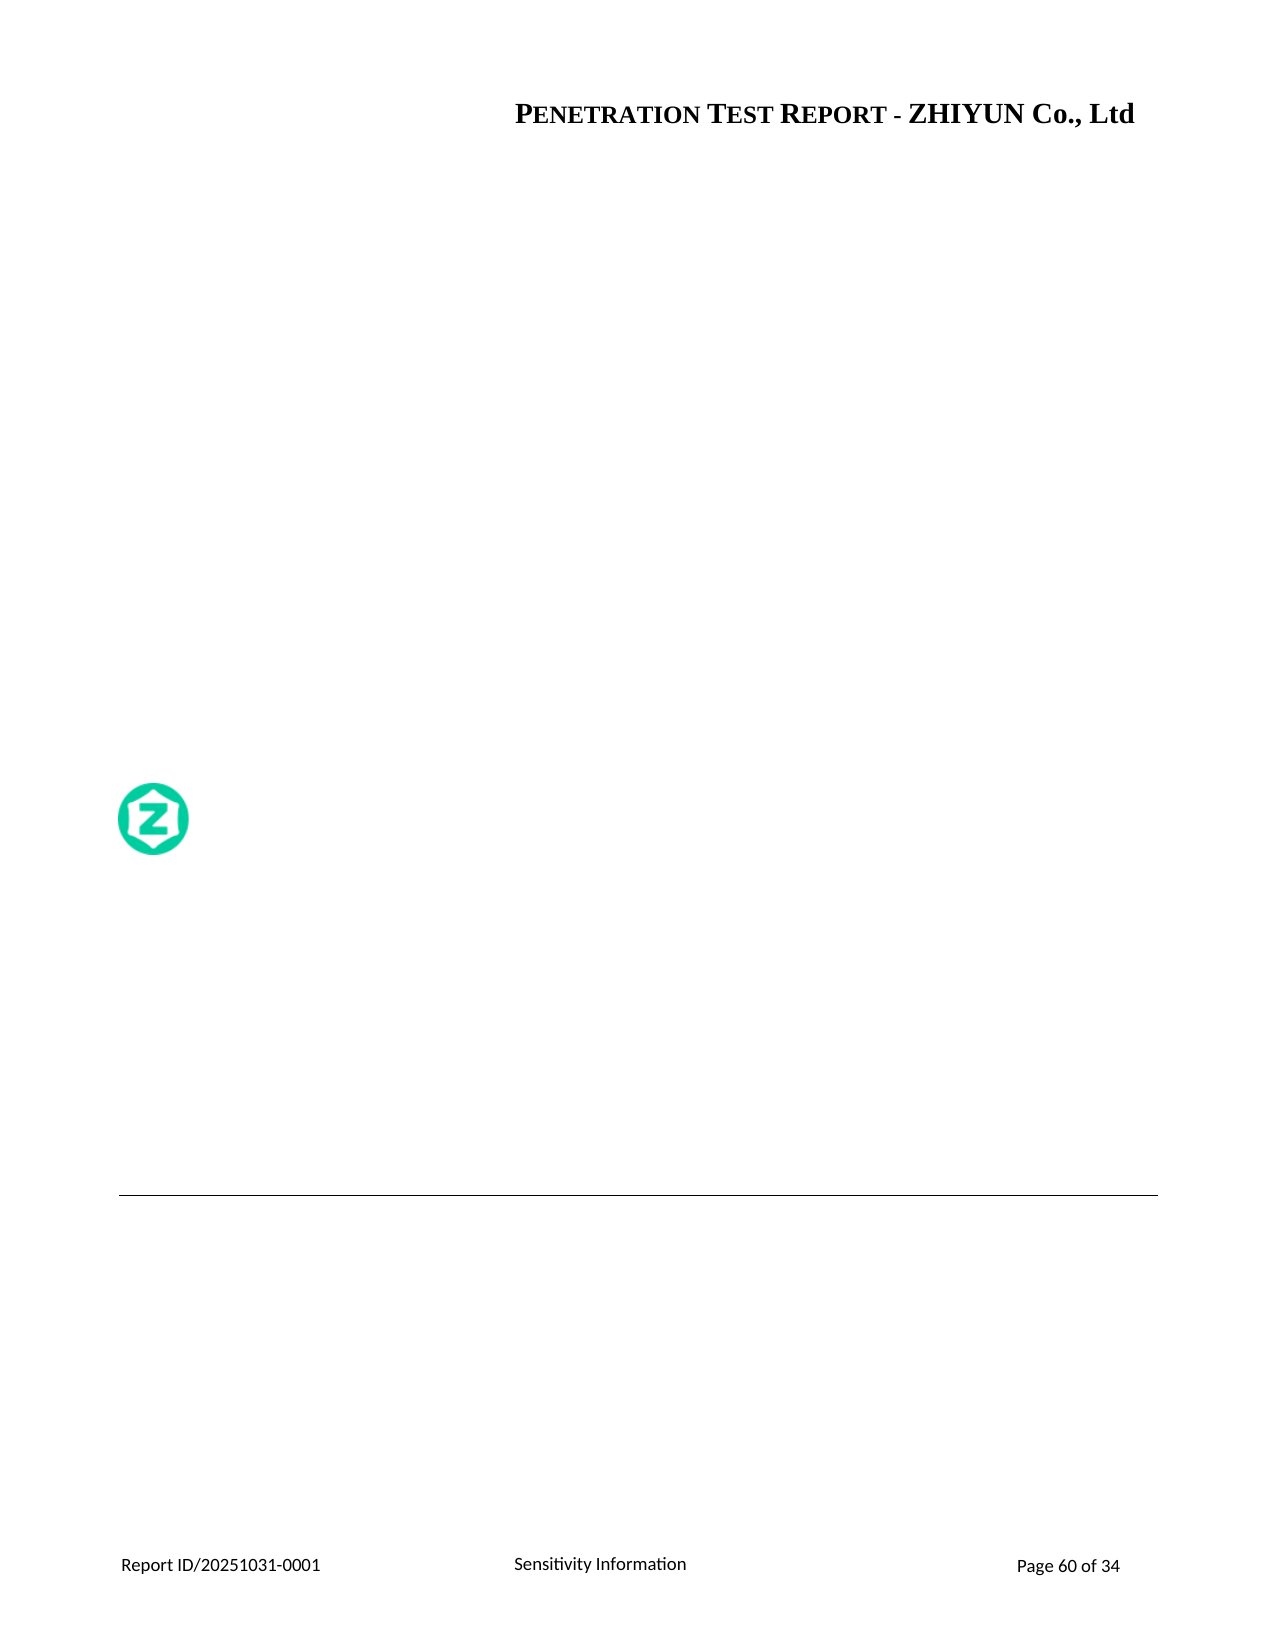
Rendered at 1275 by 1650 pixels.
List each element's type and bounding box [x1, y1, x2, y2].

picture [118, 783, 189, 855]
